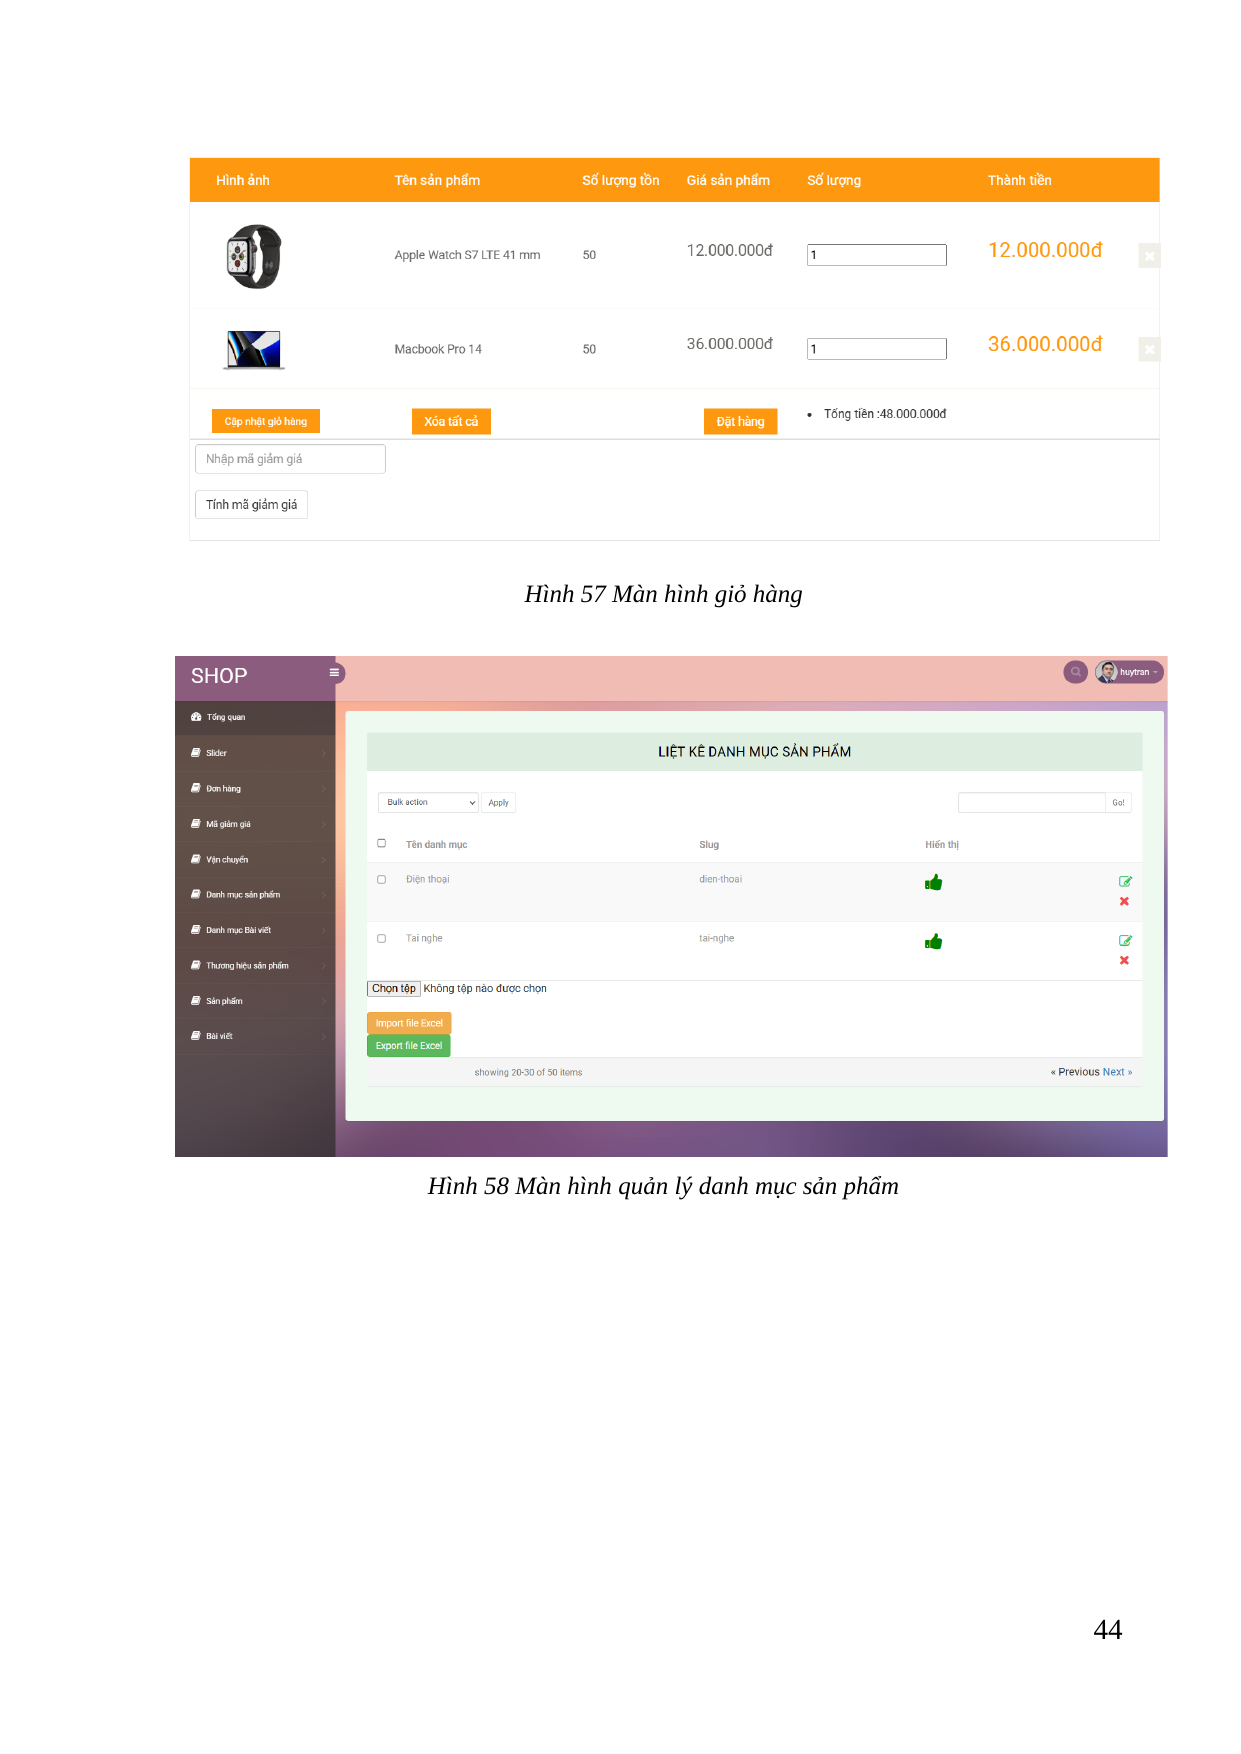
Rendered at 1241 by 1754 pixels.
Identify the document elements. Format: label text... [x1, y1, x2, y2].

text Hình 58 Màn hình quản lý danh mục sản phẩm [299, 1171, 1030, 1200]
picture [175, 656, 1168, 1157]
picture [175, 145, 1168, 559]
text Hình 57 Màn hình giỏ hàng [299, 579, 1030, 608]
